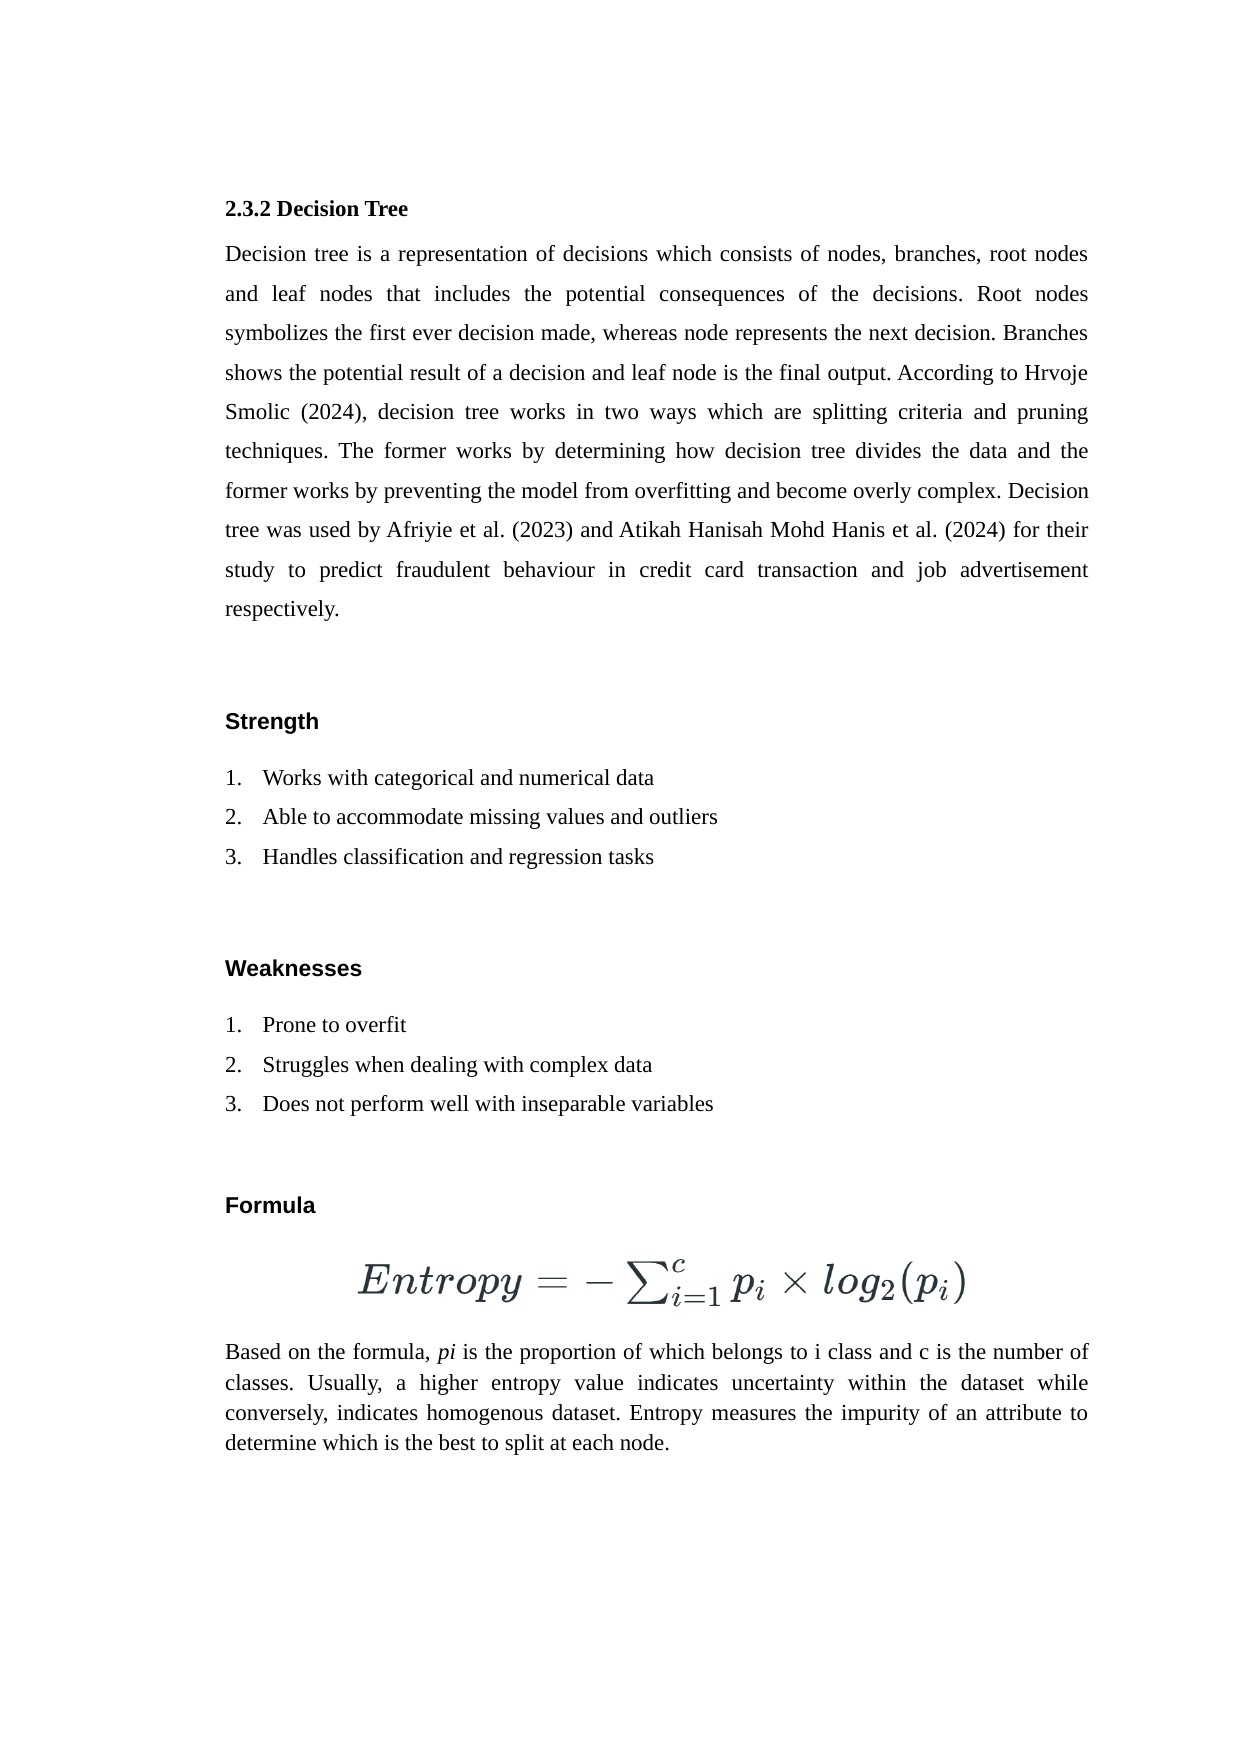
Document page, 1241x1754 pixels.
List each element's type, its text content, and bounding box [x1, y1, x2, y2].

text Decision tree is a representation of decisions which consists of nodes, branches, root nodes and leaf nodes that includes the potential consequences of the decisions. Root nodes symbolizes the first ever decision made, whereas node represents the next decision. Branches shows the potential result of a decision and leaf node is the final output. According to Hrvoje Smolic (2024), decision tree works in two ways which are splitting criteria and pruning techniques. The former works by determining how decision tree divides the data and the former works by preventing the model from overfitting and become overly complex. Decision tree was used by Afriyie et al. (2023) and Atikah Hanisah Mohd Hanis et al. (2024) for their study to predict fraudulent behaviour in credit card transaction and job advertisement respectively. [225, 240, 1090, 622]
text Based on the formula, pi is the proportion of which belongs to i class and c is the number of classes. Usually, a higher entropy value indicates uncertainty within the dataset while conversely, indicates homogenous dataset. Entropy measures the impurity of an attribute to determine which is the best to split at each node. [225, 1338, 1090, 1455]
list Does not perform well with inseparable variables [225, 1090, 1090, 1117]
list Struggles when dealing with complex data [225, 1051, 1090, 1077]
text 2.3.2 Decision Tree [225, 195, 1090, 221]
list Able to accommodate missing values and outliers [225, 803, 1090, 830]
list Prone to overfit [225, 1011, 1090, 1038]
list Works with categorical and numerical data [225, 764, 1090, 790]
list Handles classification and regression tasks [225, 843, 1090, 869]
text Formula [225, 1192, 1090, 1218]
text Weaknesses [225, 955, 1090, 982]
picture [346, 1236, 967, 1320]
text Strength [225, 708, 1090, 734]
